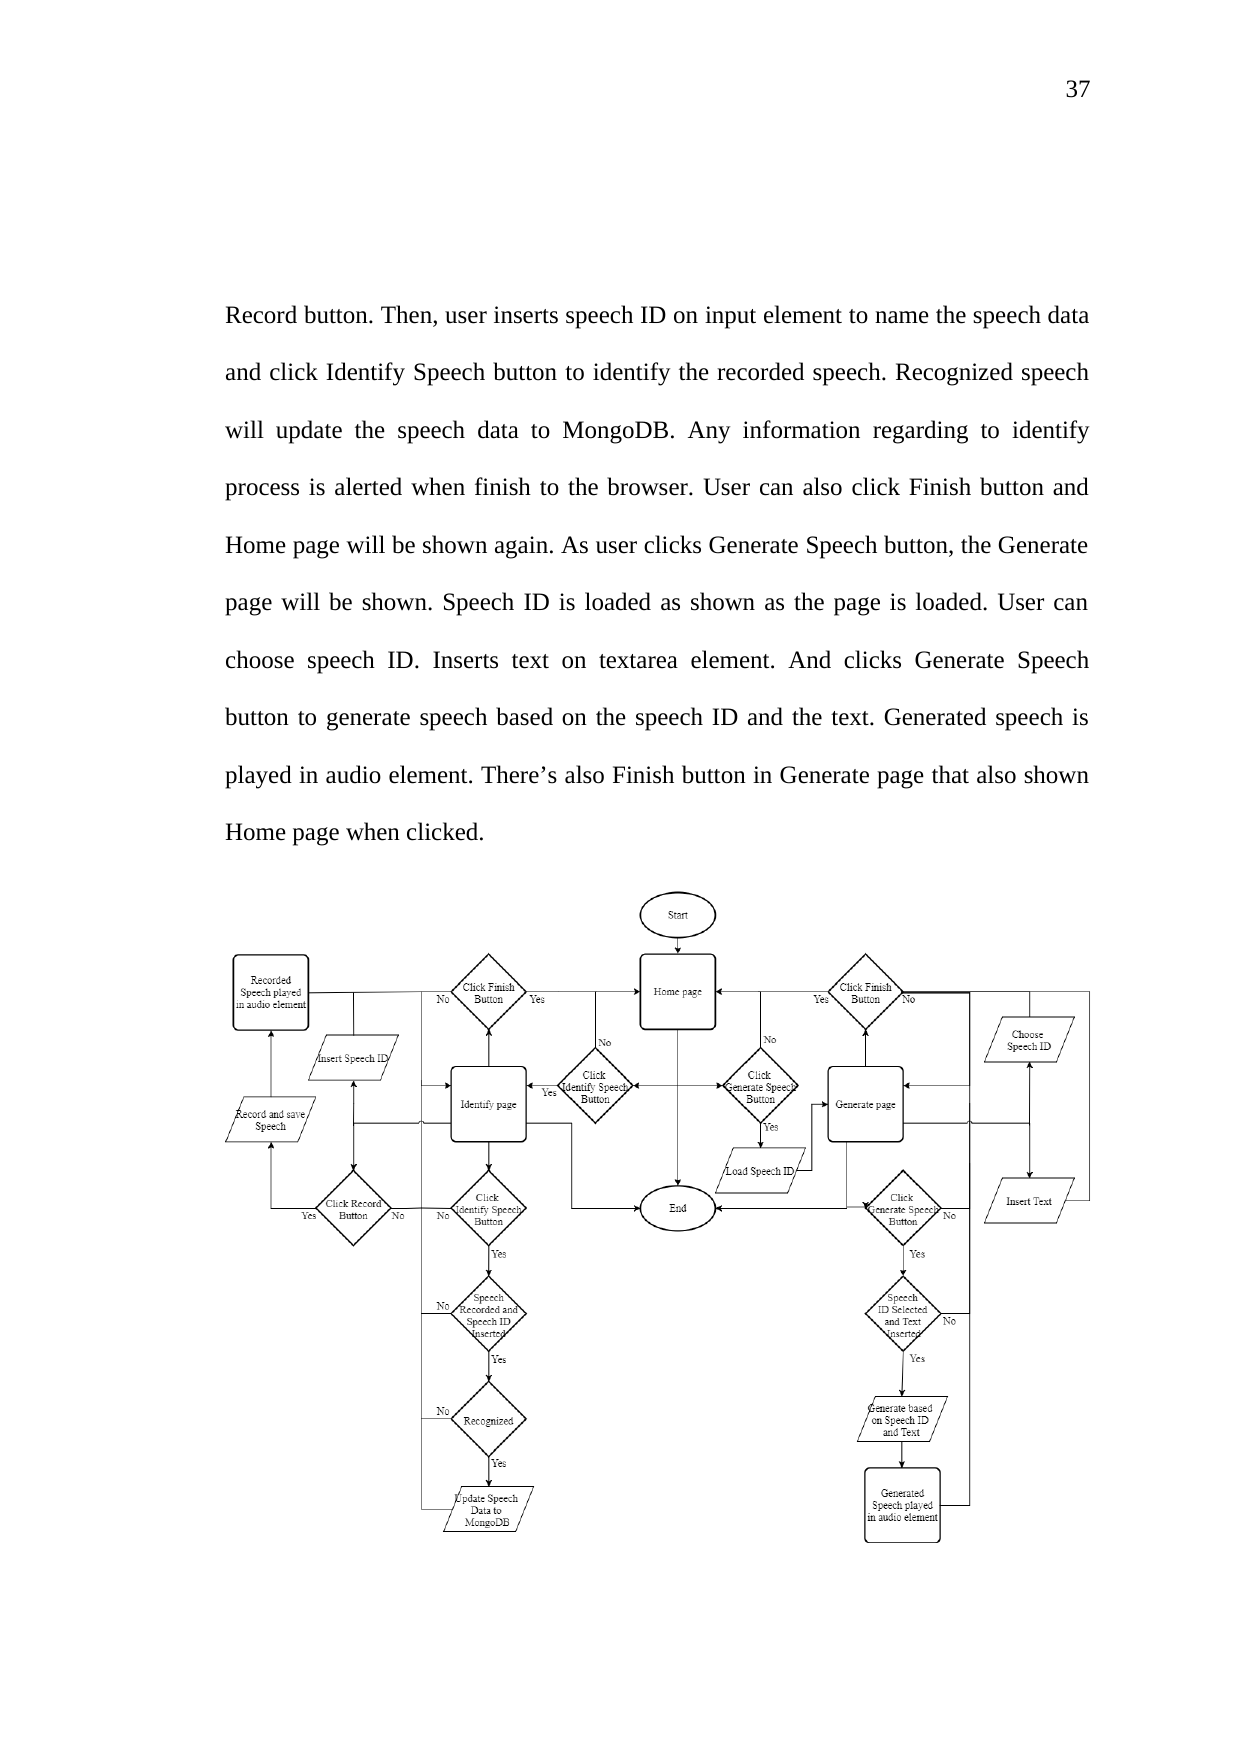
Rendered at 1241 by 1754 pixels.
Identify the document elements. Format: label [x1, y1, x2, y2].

text [225, 300, 1090, 846]
picture [225, 891, 1091, 1543]
